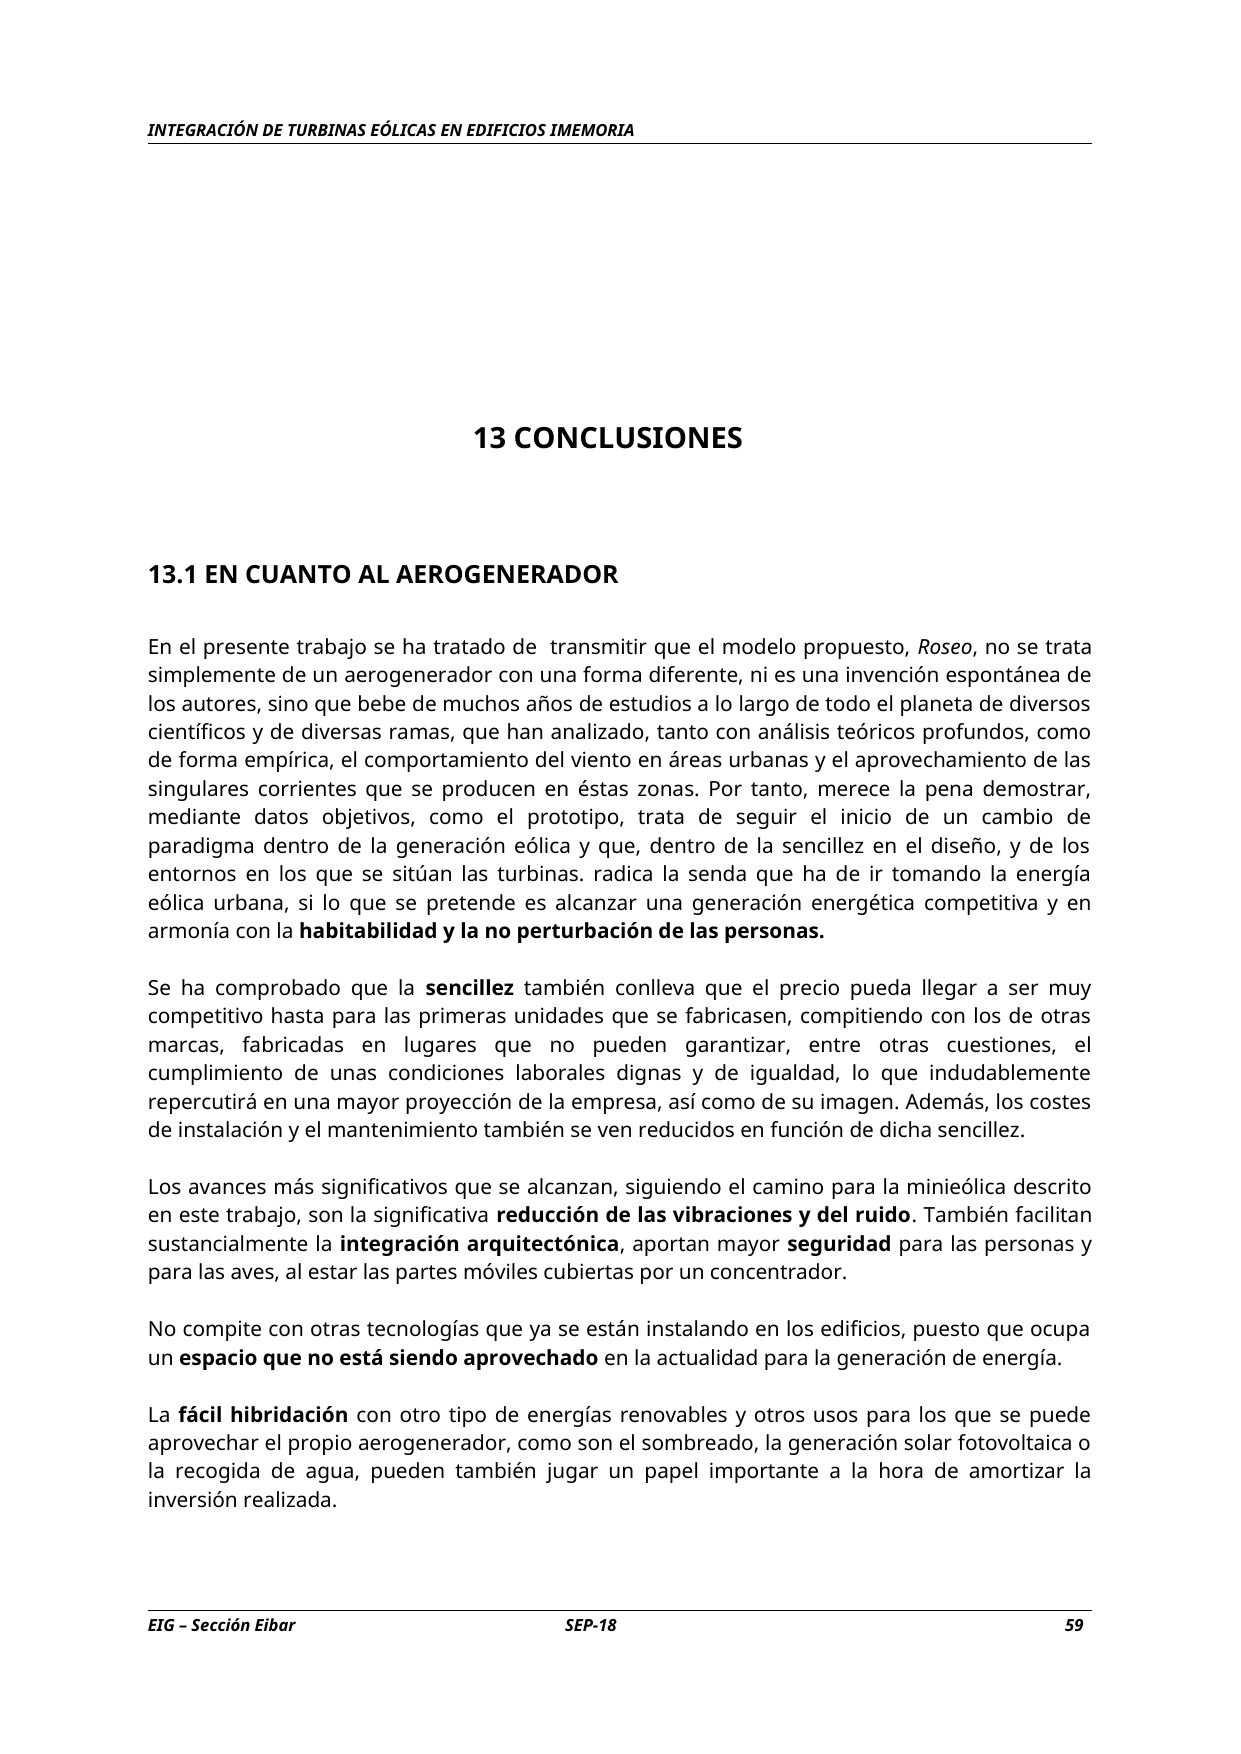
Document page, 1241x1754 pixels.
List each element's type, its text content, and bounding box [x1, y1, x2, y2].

text En el presente trabajo se ha tratado de transmitir que el modelo propuesto, Roseo, no se trata simplemente de un aerogenerador con una forma diferente, ni es una invención espontánea de los autores, sino que bebe de muchos años de estudios a lo largo de todo el planeta de diversos científicos y de diversas ramas, que han analizado, tanto con análisis teóricos profundos, como de forma empírica, el comportamiento del viento en áreas urbanas y el aprovechamiento de las singulares corrientes que se producen en éstas zonas. Por tanto, merece la pena demostrar, mediante datos objetivos, como el prototipo, trata de seguir el inicio de un cambio de paradigma dentro de la generación eólica y que, dentro de la sencillez en el diseño, y de los entornos en los que se sitúan las turbinas. radica la senda que ha de ir tomando la energía eólica urbana, si lo que se pretende es alcanzar una generación energética competitiva y en armonía con la habitabilidad y la no perturbación de las personas. [148, 632, 1092, 945]
text Se ha comprobado que la sencillez también conlleva que el precio pueda llegar a ser muy competitivo hasta para las primeras unidades que se fabricasen, compitiendo con los de otras marcas, fabricadas en lugares que no pueden garantizar, entre otras cuestiones, el cumplimiento de unas condiciones laborales dignas y de igualdad, lo que indudablemente repercutirá en una mayor proyección de la empresa, así como de su imagen. Además, los costes de instalación y el mantenimiento también se ven reducidos en función de dicha sencillez. [148, 973, 1092, 1144]
text 13 Conclusiones [148, 417, 1092, 457]
text 13.1 En cuanto al aerogenerador [148, 557, 1092, 591]
text La fácil hibridación con otro tipo de energías renovables y otros usos para los que se puede aprovechar el propio aerogenerador, como son el sombreado, la generación solar fotovoltaica o la recogida de agua, pueden también jugar un papel importante a la hora de amortizar la inversión realizada. [148, 1400, 1092, 1513]
text No compite con otras tecnologías que ya se están instalando en los edificios, puesto que ocupa un espacio que no está siendo aprovechado en la actualidad para la generación de energía. [148, 1314, 1092, 1371]
text Los avances más significativos que se alcanzan, siguiendo el camino para la minieólica descrito en este trabajo, son la significativa reducción de las vibraciones y del ruido. También facilitan sustancialmente la integración arquitectónica, aportan mayor seguridad para las personas y para las aves, al estar las partes móviles cubiertas por un concentrador. [148, 1172, 1092, 1286]
